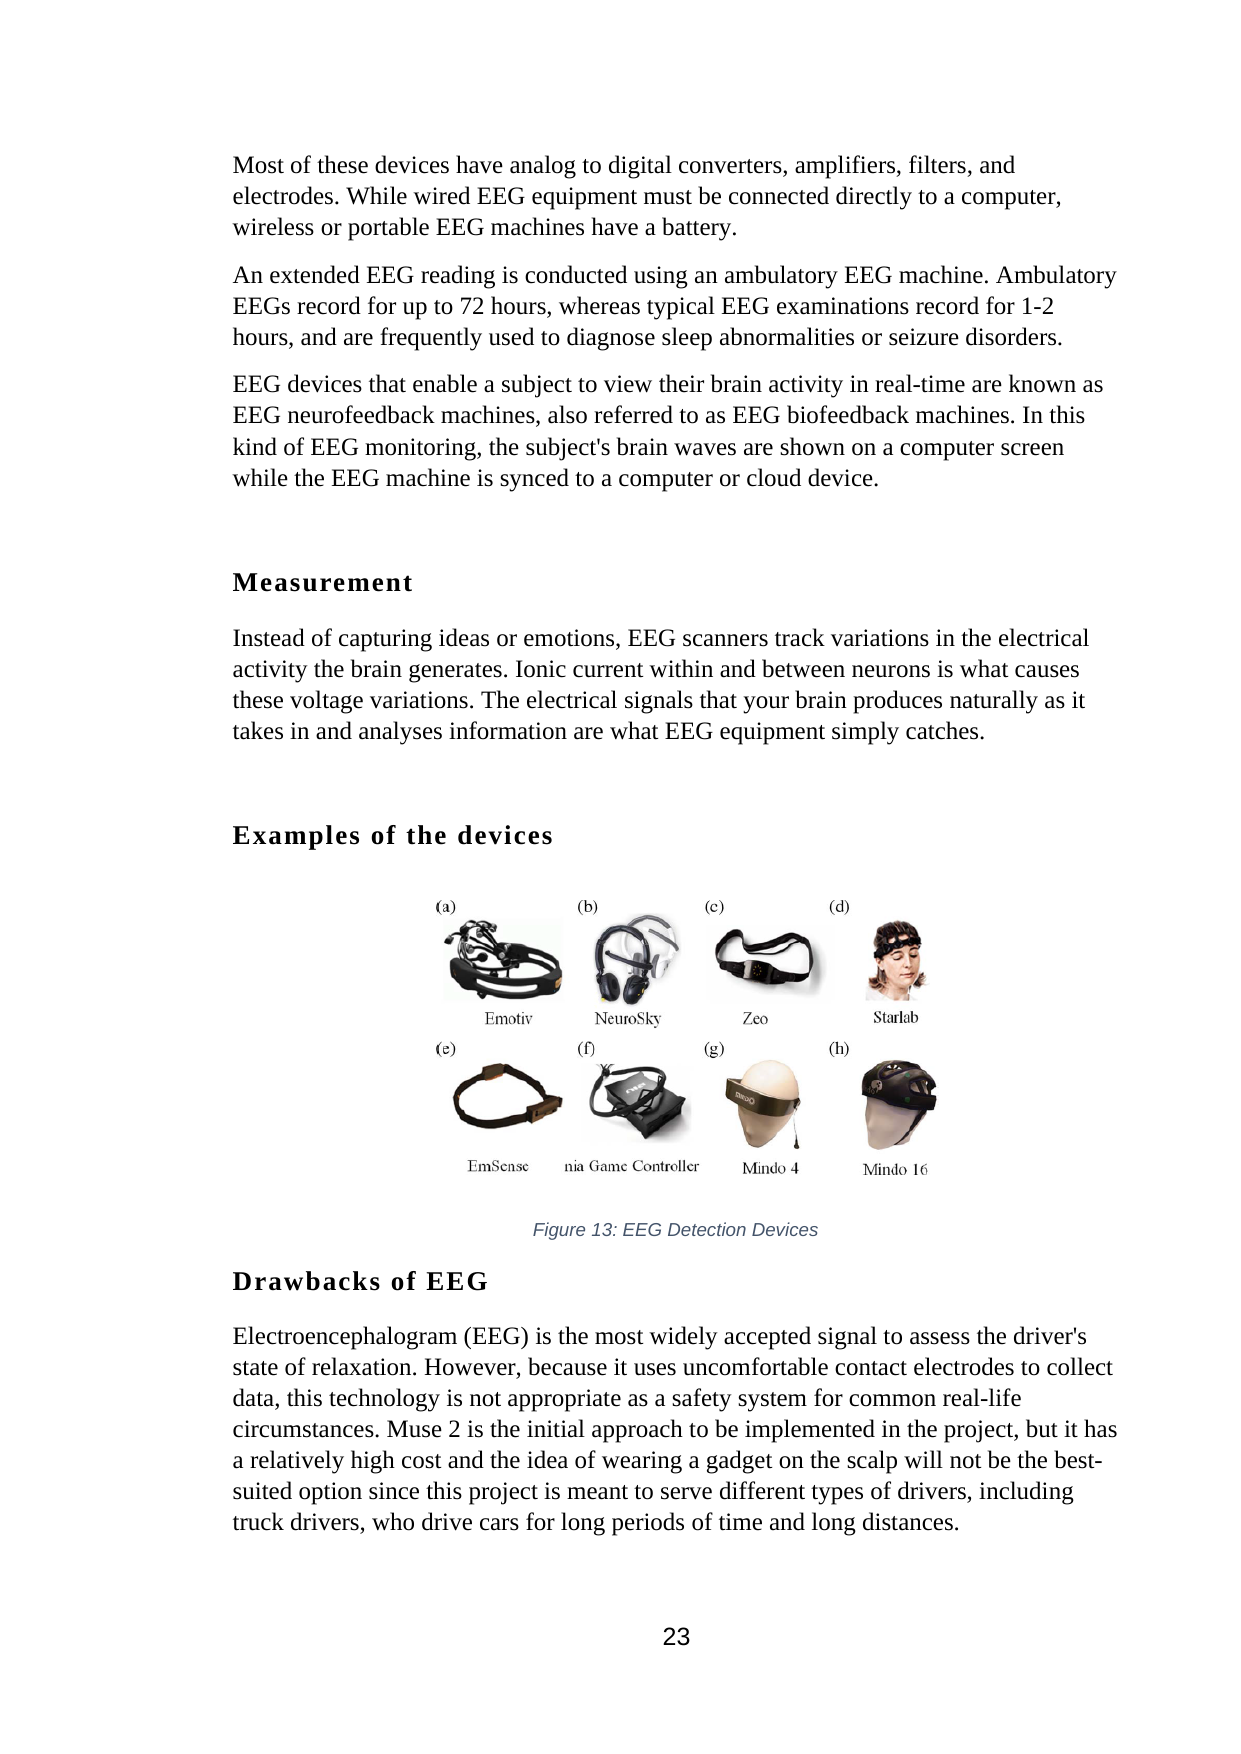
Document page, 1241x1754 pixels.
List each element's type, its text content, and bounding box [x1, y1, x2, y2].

subtitle Examples of the devices [232, 819, 1120, 851]
text Figure 13: EEG Detection Devices [232, 1218, 1120, 1240]
text EEG devices that enable a subject to view their brain activity in real-time are known as EEG neurofeedback machines, also referred to as EEG biofeedback machines. In this kind of EEG monitoring, the subject's brain waves are shown on a computer screen while the EEG machine is synced to a computer or cloud device. [232, 369, 1120, 491]
subtitle Drawbacks of EEG [232, 1265, 1120, 1296]
text Most of these devices have analog to digital converters, amplifiers, filters, and electrodes. While wired EEG equipment must be connected directly to a computer, wireless or portable EEG machines have a battery. [232, 150, 1120, 241]
text An extended EEG reading is conducted using an ambulatory EEG machine. Ambulatory EEGs record for up to 72 hours, whereas typical EEG examinations record for 1-2 hours, and are frequently used to diagnose sleep abnormalities or seizure disorders. [232, 260, 1120, 351]
text Electroencephalogram (EEG) is the most widely accepted signal to assess the driver's state of relaxation. However, because it uses uncomfortable contact electrodes to collect data, this technology is not appropriate as a safety system for common real-life circumstances. Muse 2 is the initial approach to be implemented in the project, but it has a relatively high cost and the idea of wearing a gadget on the scalp will not be the best-suited option since this project is meant to serve different types of drivers, including truck drivers, who drive cars for long periods of time and long distances. [232, 1321, 1120, 1536]
subtitle Measurement [232, 566, 1120, 598]
text Instead of capturing ideas or emotions, EEG scanners track variations in the electrical activity the brain generates. Ionic current within and between neurons is what causes these voltage variations. The electrical signals that your brain produces naturally as it takes in and analyses information are what EEG equipment simply catches. [232, 623, 1120, 744]
picture [410, 875, 943, 1200]
